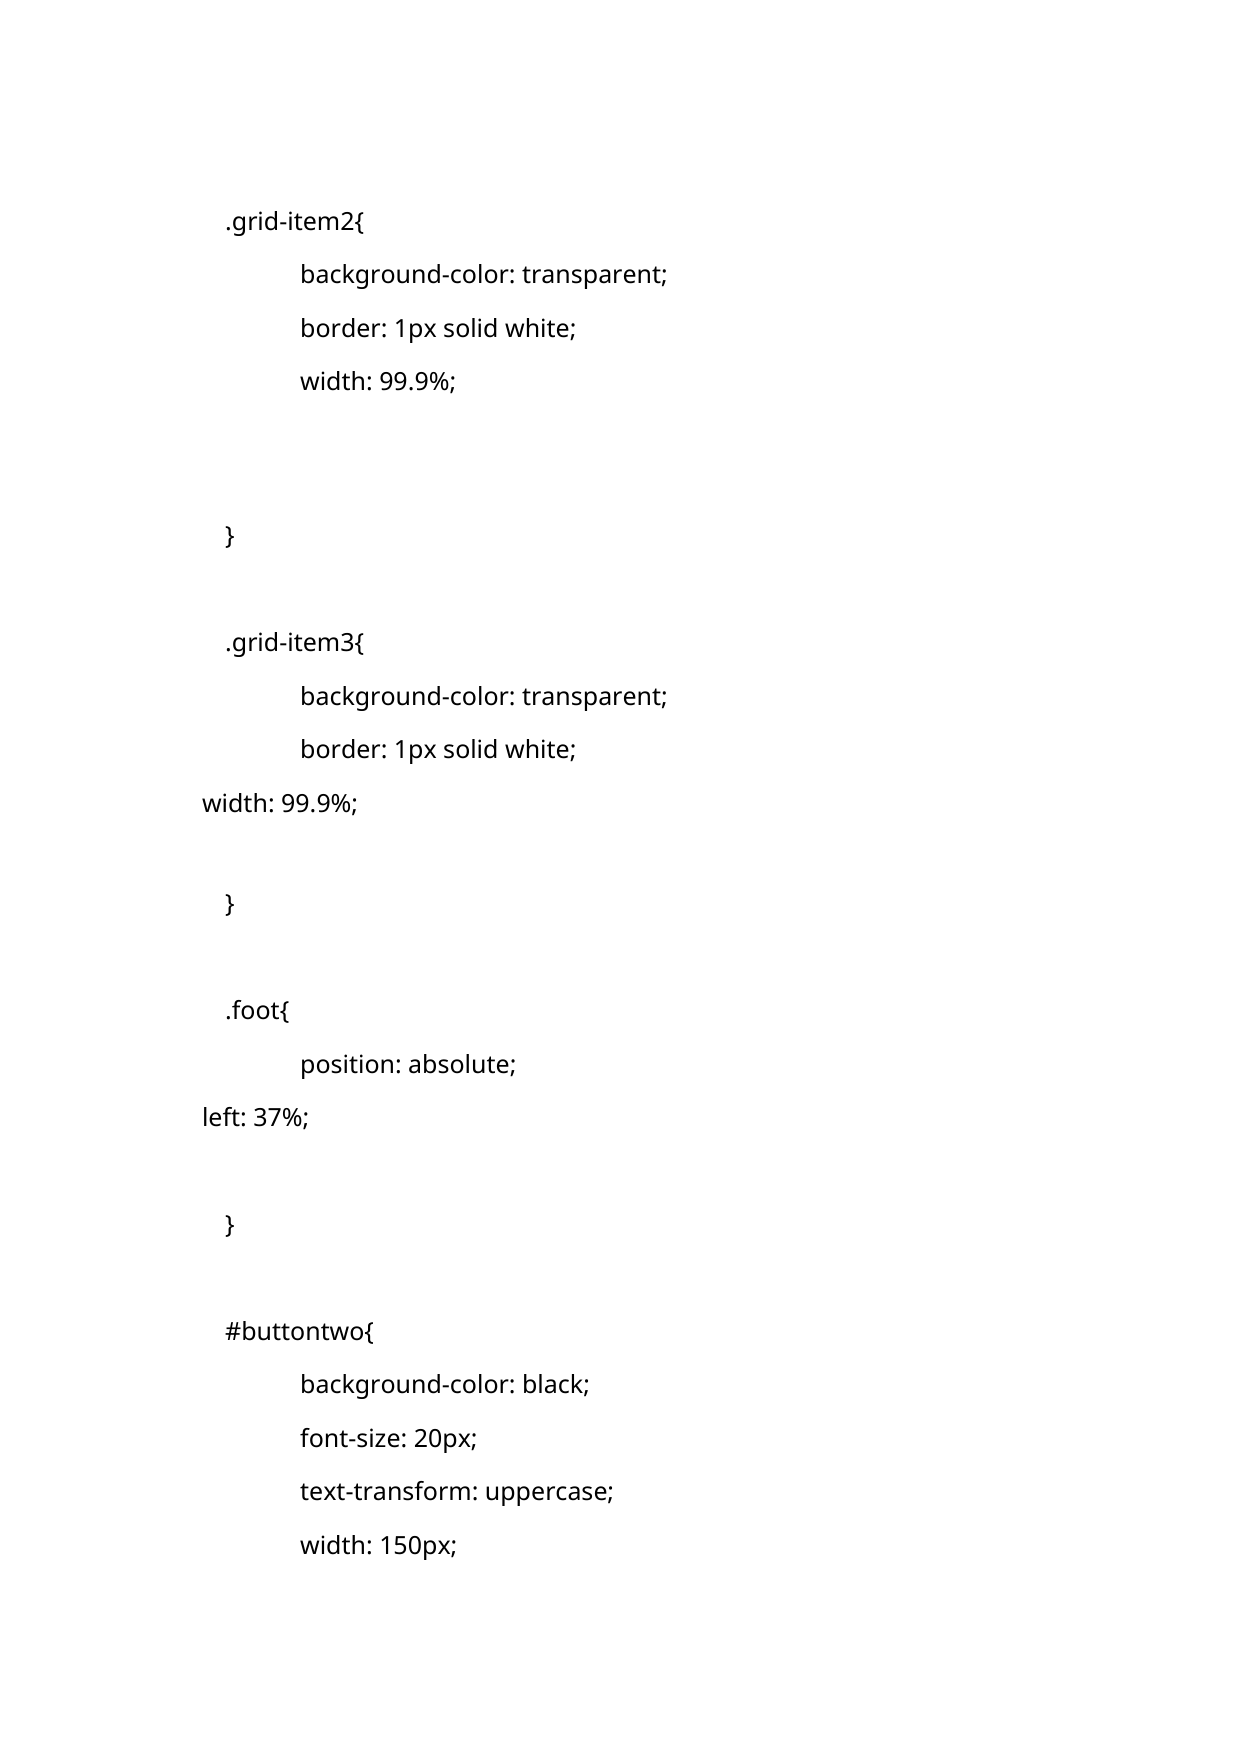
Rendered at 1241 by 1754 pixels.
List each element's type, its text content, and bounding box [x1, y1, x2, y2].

text text-transform: uppercase; [150, 1474, 1090, 1508]
text border: 1px solid white; [150, 732, 1090, 766]
text } [150, 518, 1090, 552]
text width: 99.9%; [150, 785, 1090, 819]
text font-size: 20px; [150, 1420, 1090, 1454]
text } [150, 1207, 1090, 1241]
text .grid-item2{ [150, 203, 1090, 237]
text position: absolute; [150, 1046, 1090, 1080]
text width: 99.9%; [150, 364, 1090, 398]
text left: 37%; [150, 1100, 1090, 1134]
text width: 150px; [150, 1527, 1090, 1561]
text #buttontwo{ [150, 1313, 1090, 1348]
text .foot{ [150, 993, 1090, 1027]
text background-color: black; [150, 1367, 1090, 1401]
text border: 1px solid white; [150, 310, 1090, 344]
text .grid-item3{ [150, 625, 1090, 659]
text background-color: transparent; [150, 678, 1090, 712]
text background-color: transparent; [150, 257, 1090, 291]
text } [150, 886, 1090, 920]
